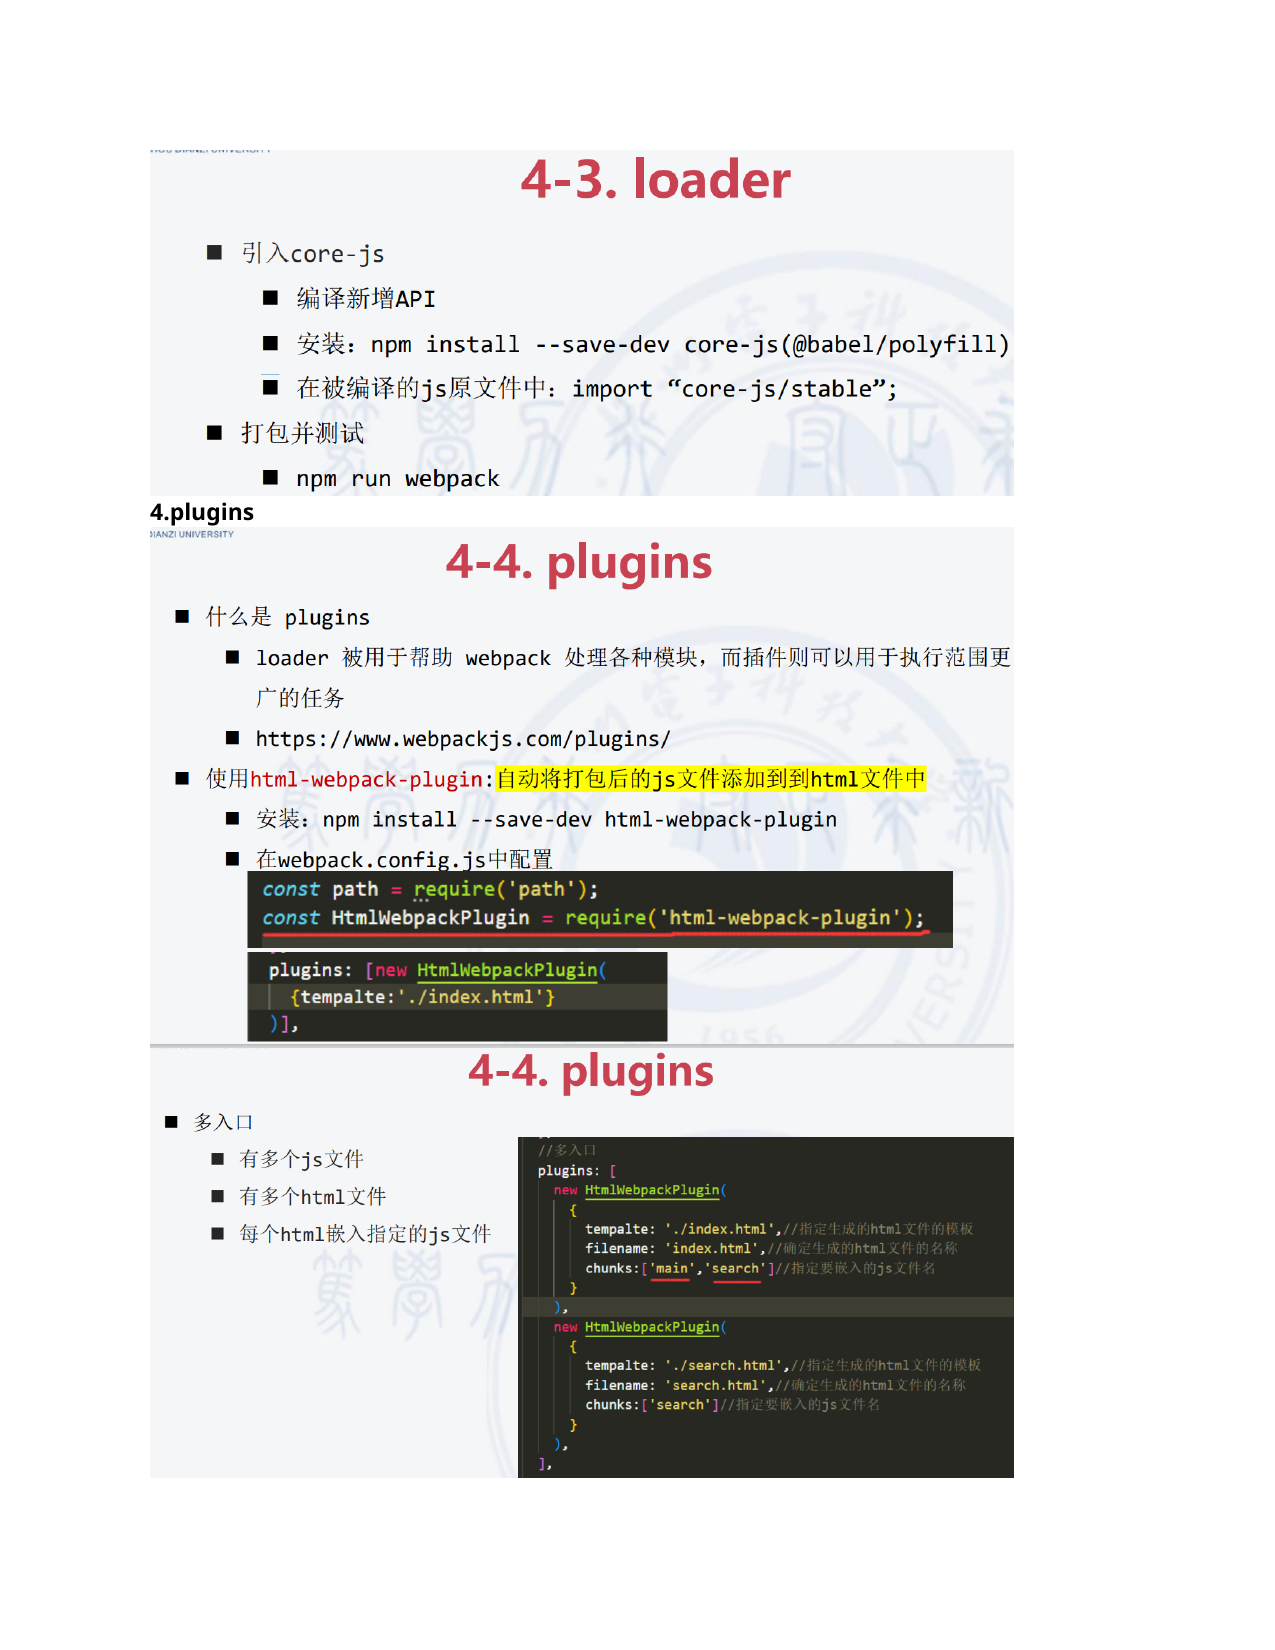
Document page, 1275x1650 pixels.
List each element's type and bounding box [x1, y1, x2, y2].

picture [150, 527, 1014, 1478]
picture [150, 150, 1014, 496]
